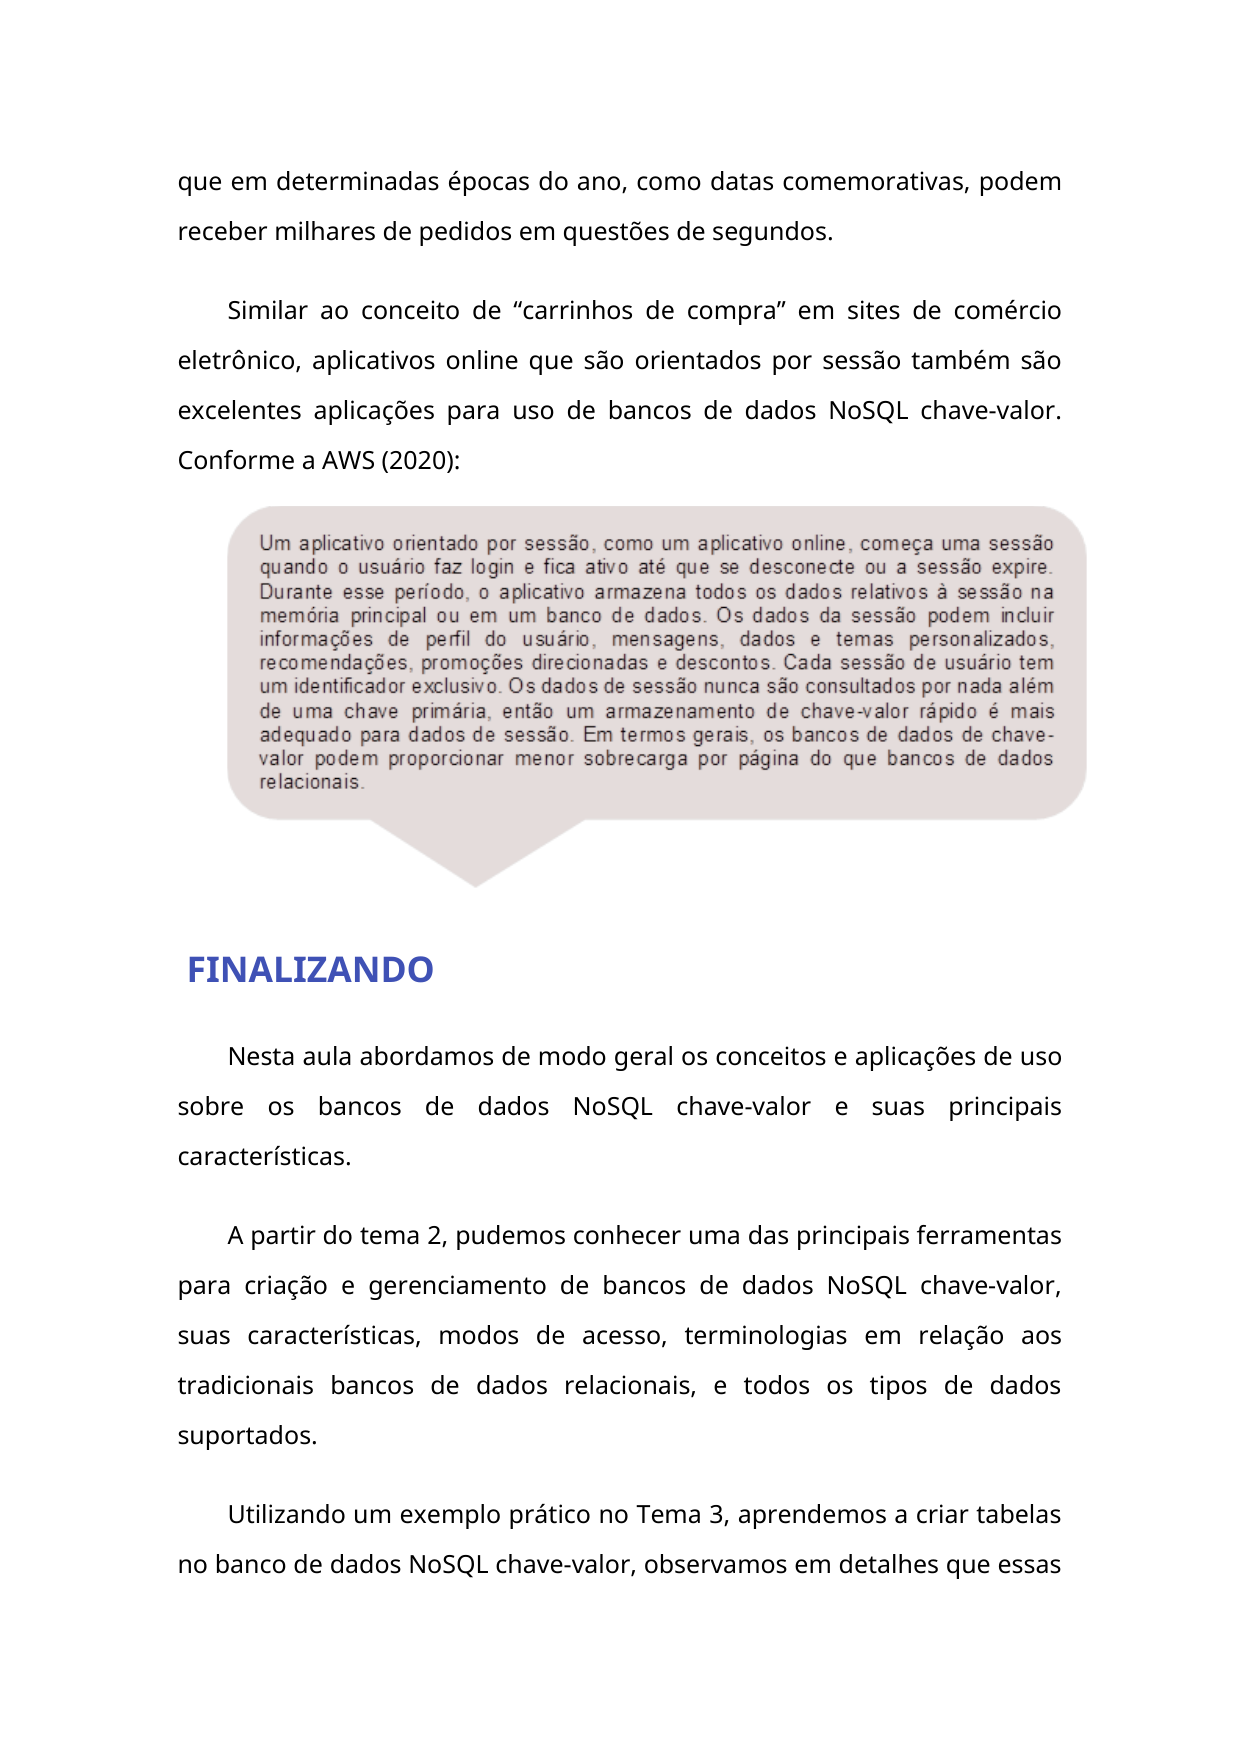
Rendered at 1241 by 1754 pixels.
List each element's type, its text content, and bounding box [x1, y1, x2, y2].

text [177, 148, 1063, 248]
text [177, 1481, 1063, 1581]
text A partir do tema 2, pudemos conhecer uma das principais ferramentas para criação e gerenciamento de bancos de dados NoSQL chave-valor, suas características, modos de acesso, terminologias em relação aos tradicionais bancos de dados relacionais, e todos os tipos de dados suportados. [177, 1201, 1063, 1451]
picture [227, 506, 1087, 891]
text Similar ao conceito de “carrinhos de compra” em sites de comércio eletrônico, aplicativos online que são orientados por sessão também são excelentes aplicações para uso de bancos de dados NoSQL chave-valor. Conforme a AWS (2020): [177, 277, 1063, 477]
text FINALIZANDO [177, 941, 1063, 993]
text Nesta aula abordamos de modo geral os conceitos e aplicações de uso sobre os bancos de dados NoSQL chave-valor e suas principais características. [177, 1022, 1063, 1172]
